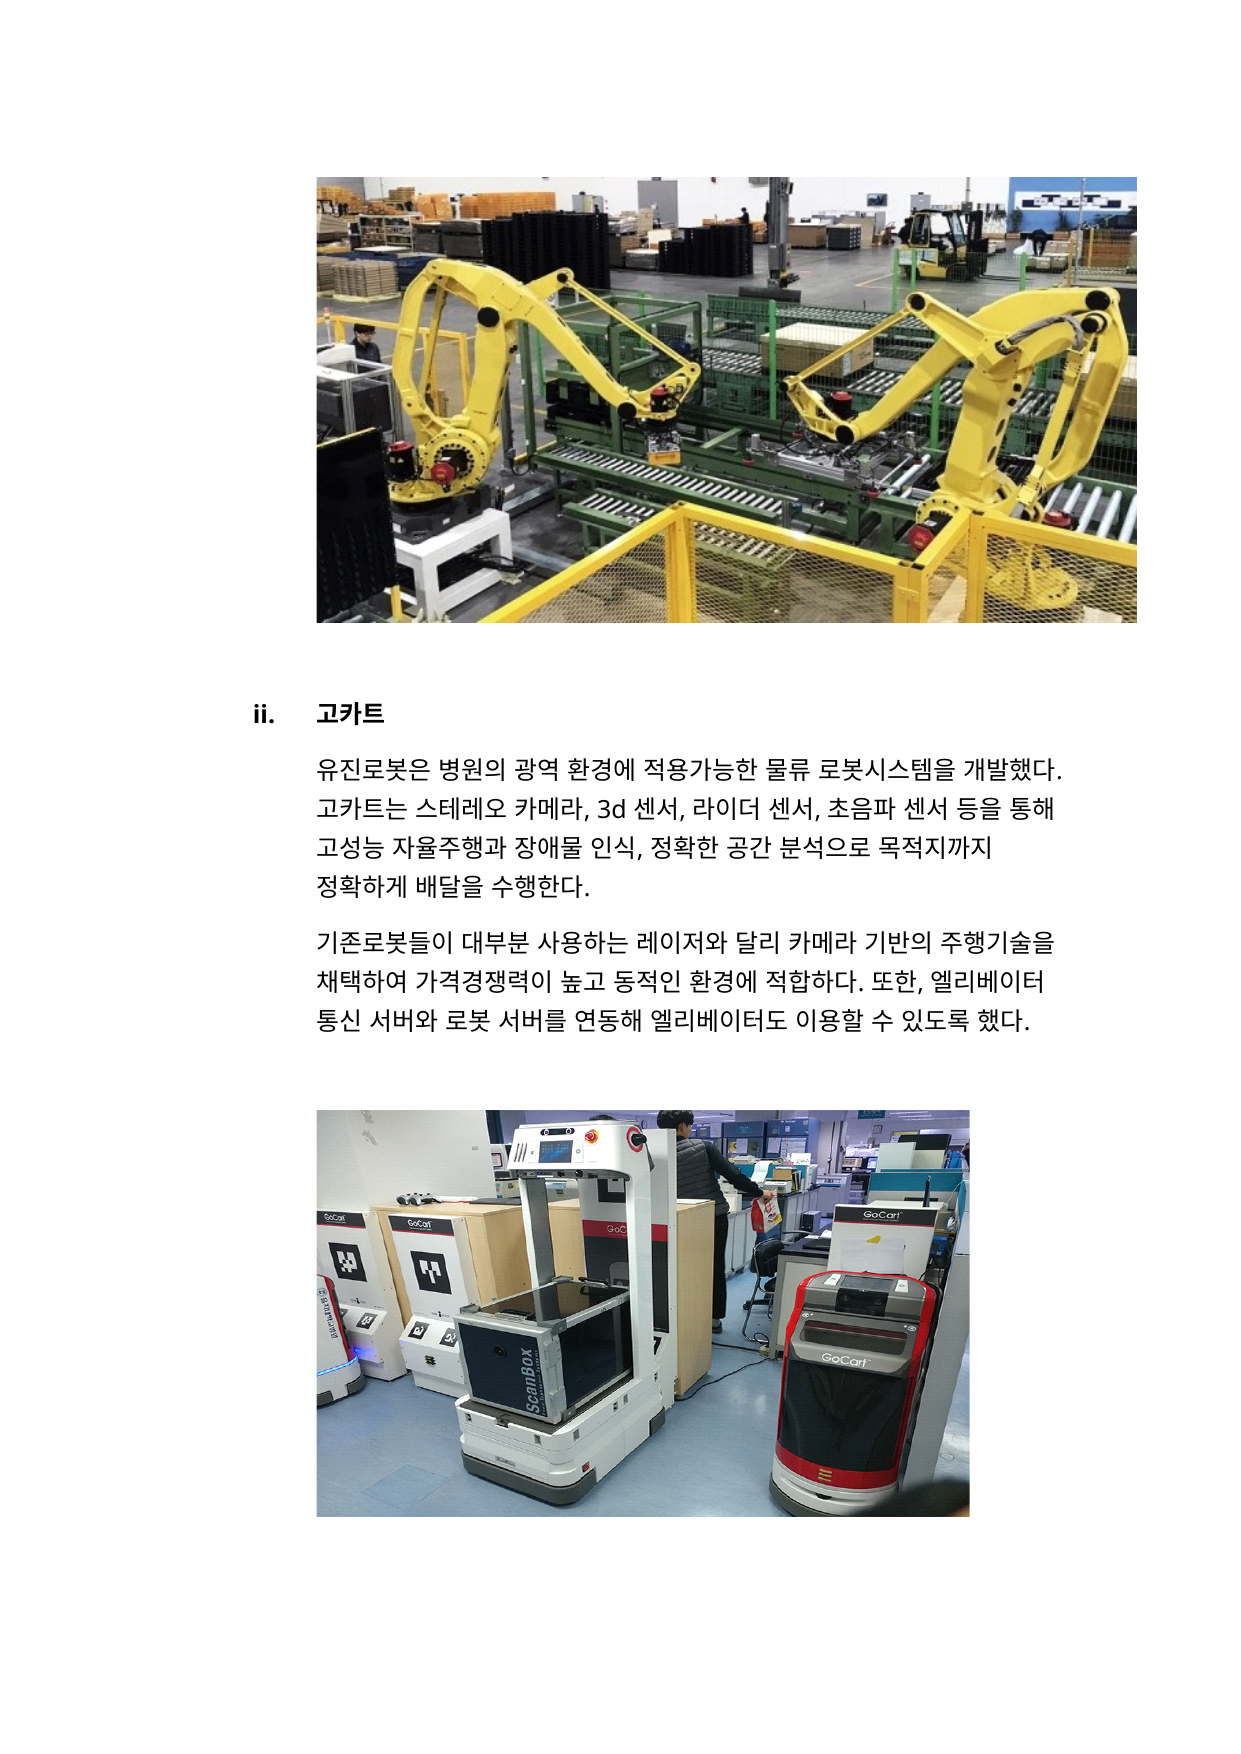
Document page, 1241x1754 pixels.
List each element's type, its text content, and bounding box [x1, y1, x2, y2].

picture [316, 177, 1137, 623]
list 유진로봇은 병원의 광역 환경에 적용가능한 물류 로봇시스템을 개발했다. 고카트는 스테레오 카메라, 3d 센서, 라이더 센서, 초음파 센서 등을 통해 고성능 자율주행과 장애물 인식, 정확한 공간 분석으로 목적지까지 정확하게 배달을 수행한다. [317, 751, 1090, 904]
list 기존로봇들이 대부분 사용하는 레이저와 달리 카메라 기반의 주행기술을 채택하여 가격경쟁력이 높고 동적인 환경에 적합하다. 또한, 엘리베이터 통신 서버와 로봇 서버를 연동해 엘리베이터도 이용할 수 있도록 했다. [317, 923, 1090, 1038]
picture [316, 1110, 970, 1517]
list 고카트 [275, 695, 1090, 731]
